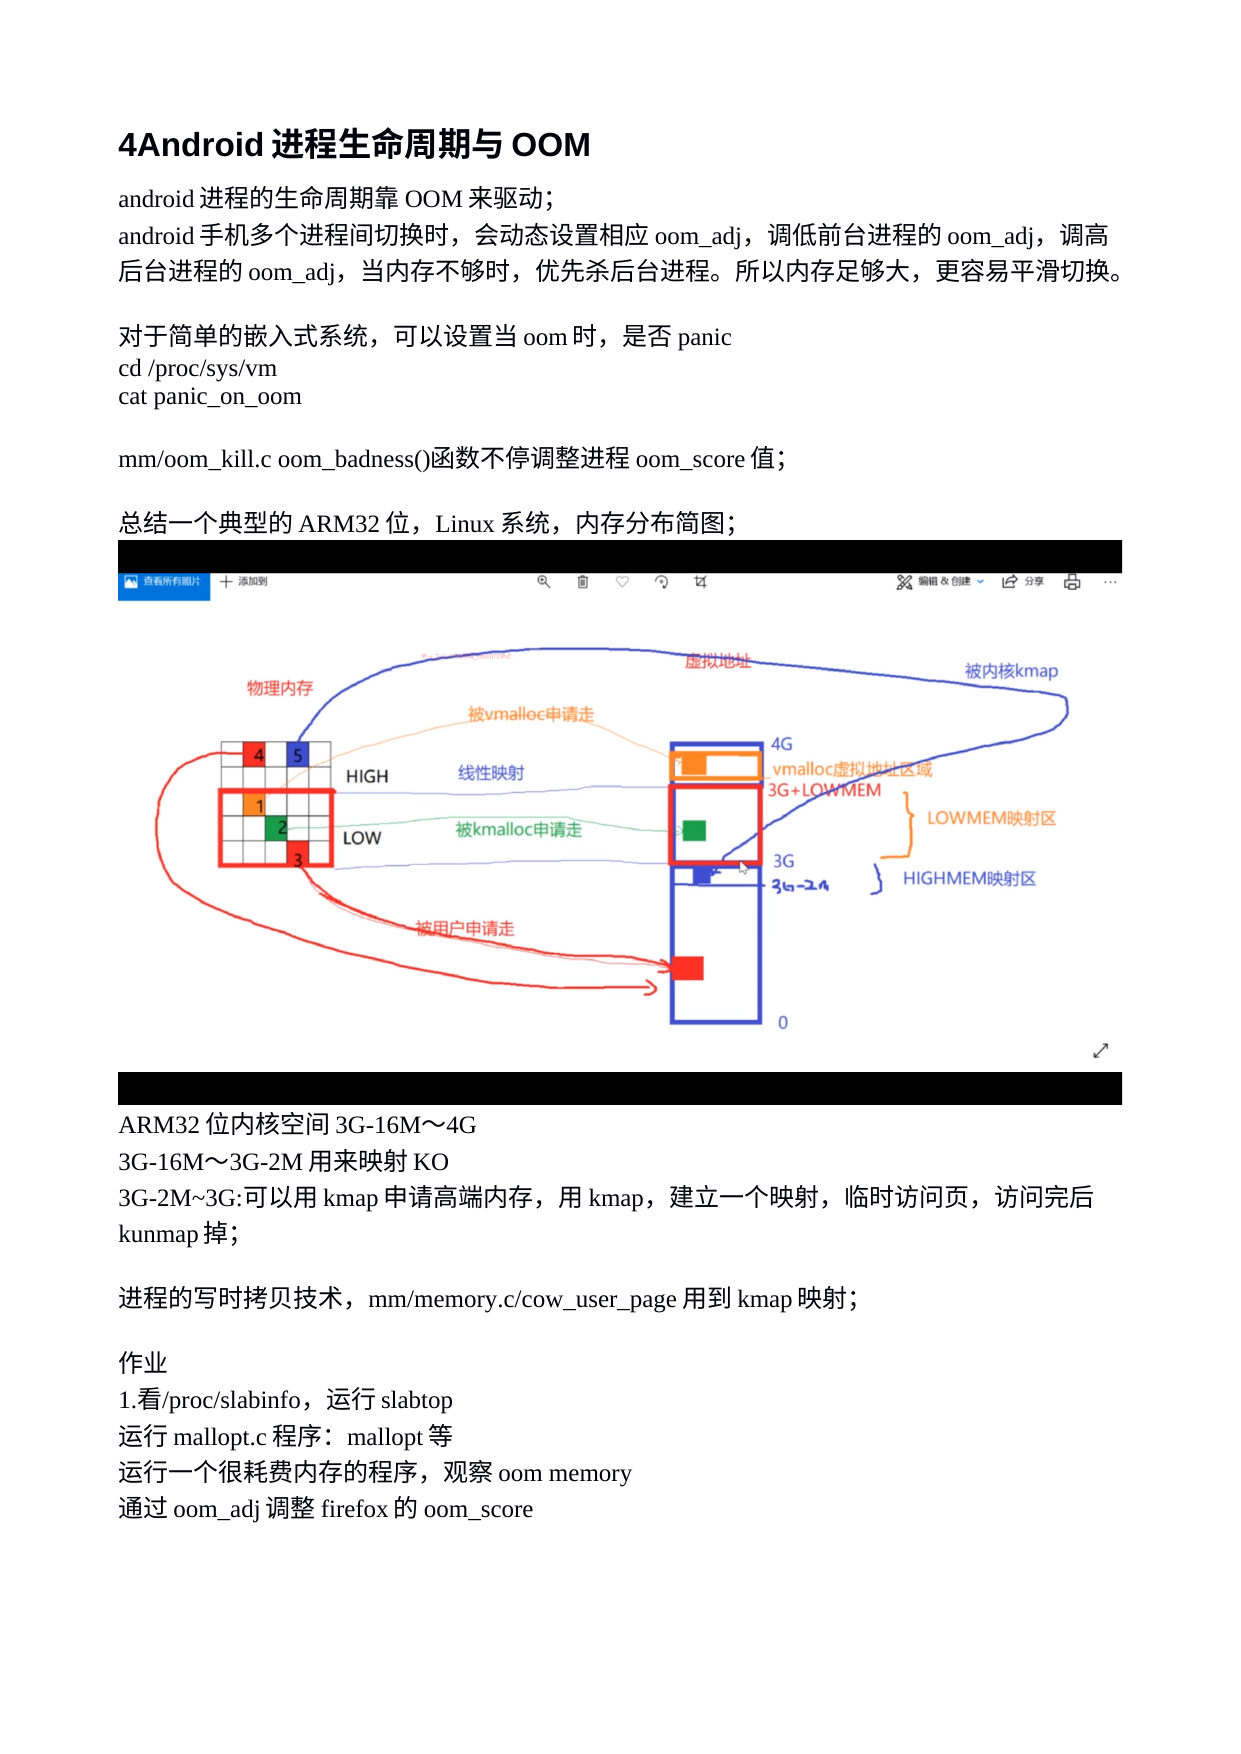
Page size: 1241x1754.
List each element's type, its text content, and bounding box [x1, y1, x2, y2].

text android手机多个进程间切换时，会动态设置相应oom_adj，调低前台进程的oom_adj，调高后台进程的oom_adj，当内存不够时，优先杀后台进程。所以内存足够大，更容易平滑切换。 [118, 215, 1122, 288]
text 运行mallopt.c程序：mallopt等 [118, 1416, 1122, 1452]
text android进程的生命周期靠OOM来驱动； [118, 179, 1122, 215]
text 总结一个典型的ARM32位，Linux系统，内存分布简图； [118, 504, 1122, 540]
text 作业 [118, 1343, 1122, 1380]
text mm/oom_kill.c oom_badness()函数不停调整进程oom_score值； [118, 439, 1122, 475]
text cat panic_on_oom [118, 381, 1122, 410]
text cd /proc/sys/vm [118, 353, 1122, 381]
subtitle 4Android进程生命周期与OOM [118, 118, 1122, 166]
text 1.看/proc/slabinfo，运行slabtop [118, 1380, 1122, 1416]
text 进程的写时拷贝技术，mm/memory.c/cow_user_page用到kmap映射； [118, 1278, 1122, 1315]
text 3G-16M～3G-2M用来映射KO [118, 1141, 1122, 1177]
picture [118, 540, 1123, 1105]
text 对于简单的嵌入式系统，可以设置当oom时，是否panic [118, 316, 1122, 353]
text ARM32位内核空间3G-16M～4G [118, 1105, 1122, 1141]
text 3G-2M~3G:可以用kmap申请高端内存，用kmap，建立一个映射，临时访问页，访问完后kunmap掉； [118, 1177, 1122, 1250]
text 通过oom_adj调整firefox的oom_score [118, 1488, 1122, 1525]
text 运行一个很耗费内存的程序，观察oom memory [118, 1452, 1122, 1488]
